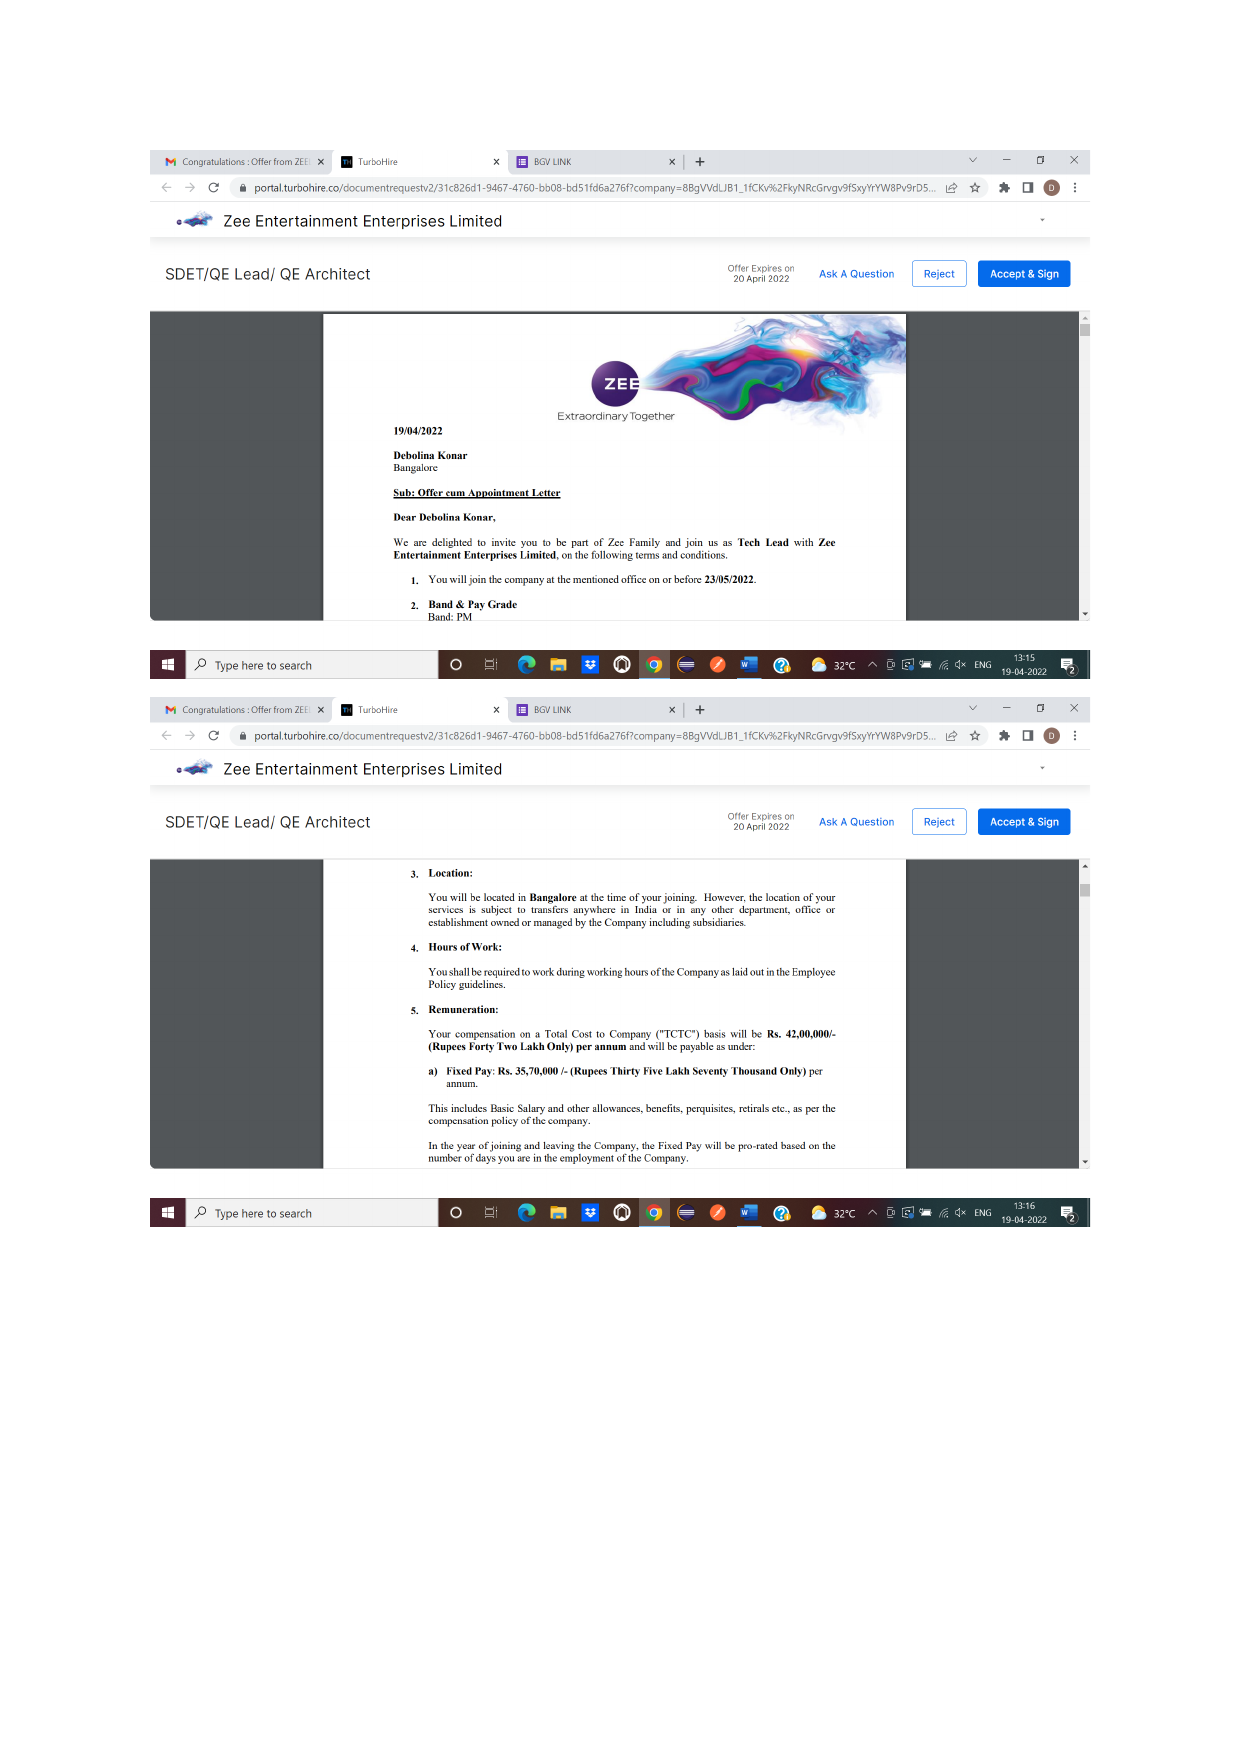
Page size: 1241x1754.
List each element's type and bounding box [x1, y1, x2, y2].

picture [150, 150, 1091, 679]
picture [150, 697, 1091, 1227]
